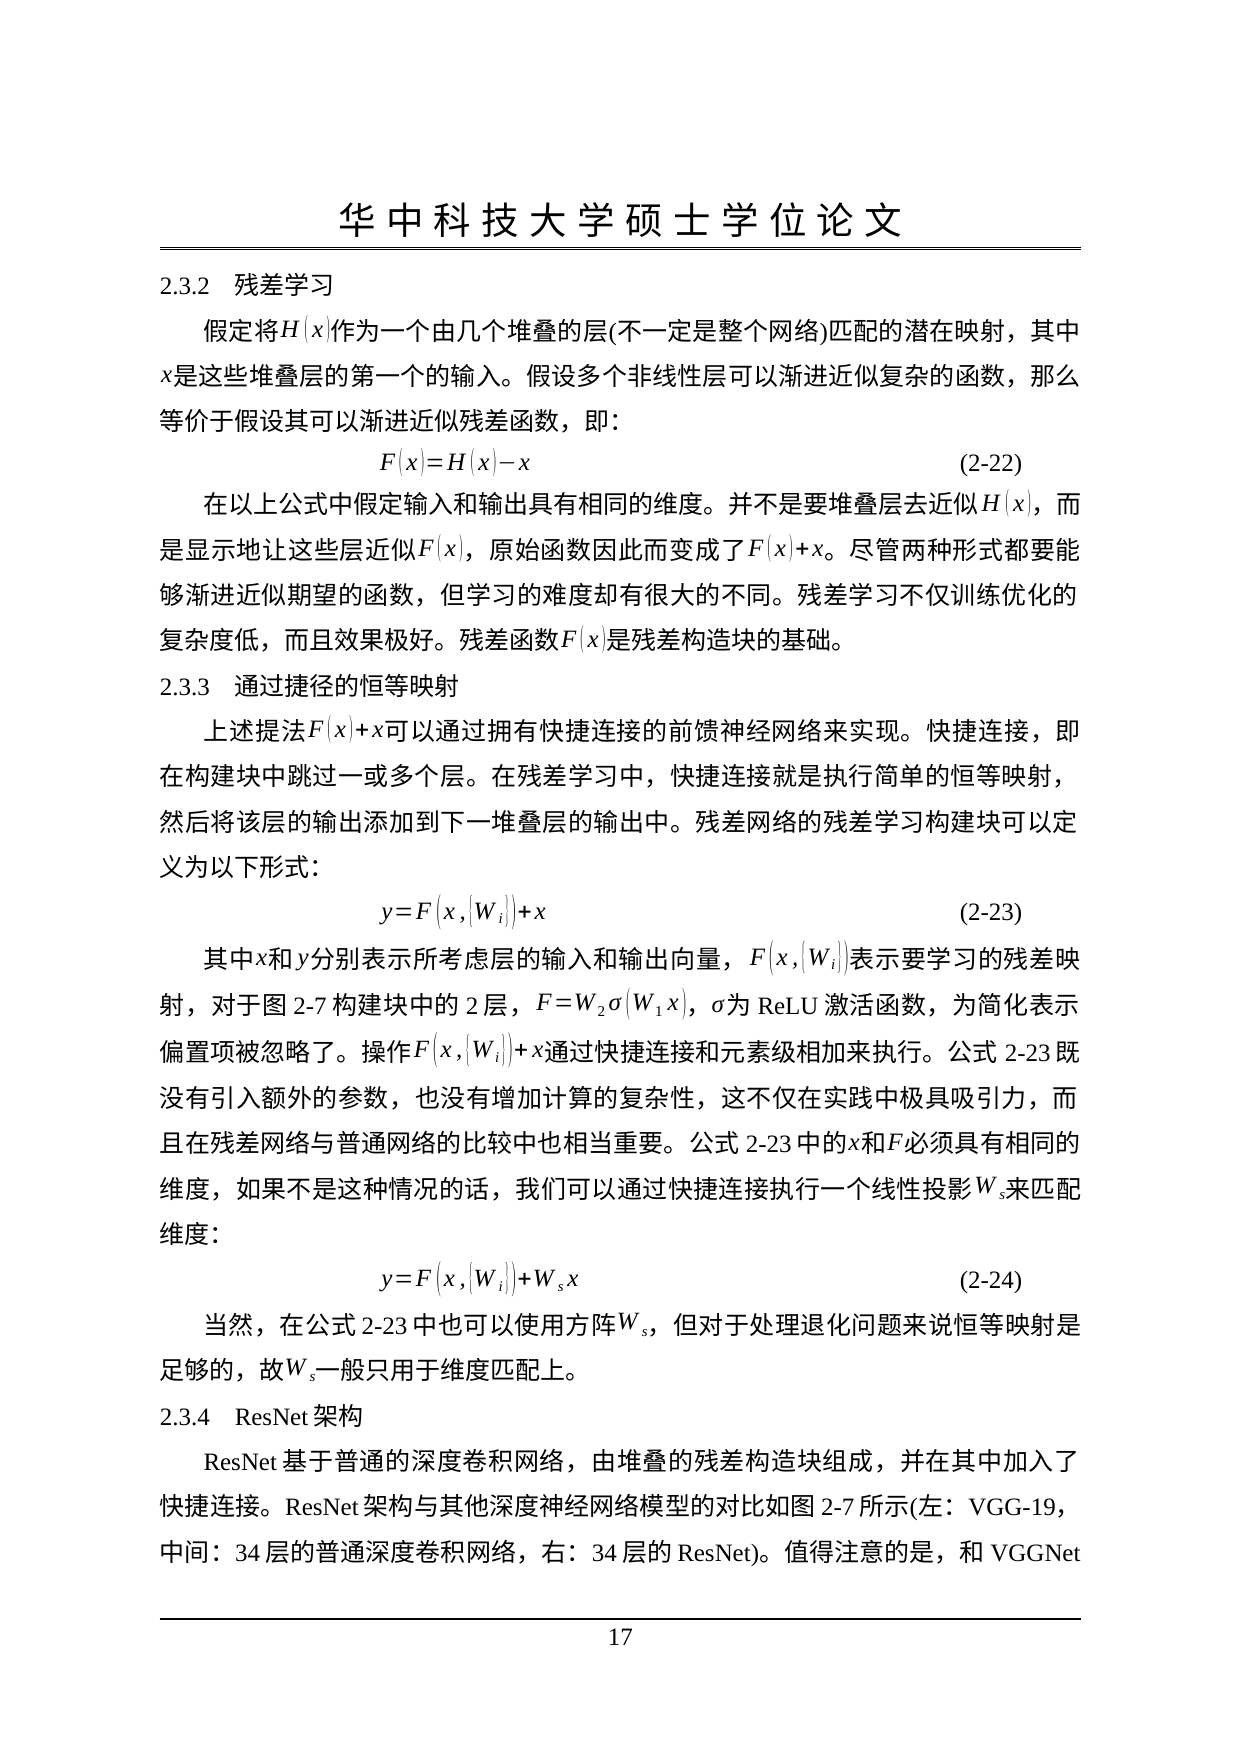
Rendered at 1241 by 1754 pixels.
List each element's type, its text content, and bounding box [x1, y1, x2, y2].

text 在以上公式中假定输入和输出具有相同的维度。并不是要堆叠层去近似，而是显示地让这些层近似，原始函数因此而变成了。尽管两种形式都要能够渐进近似期望的函数，但学习的难度却有很大的不同。残差学习不仅训练优化的复杂度低，而且效果极好。残差函数是残差构造块的基础。 [159, 485, 1081, 657]
text (2-23) [334, 893, 1081, 931]
text 假定将作为一个由几个堆叠的层(不一定是整个网络)匹配的潜在映射，其中是这些堆叠层的第一个的输入。假设多个非线性层可以渐进近似复杂的函数，那么等价于假设其可以渐进近似残差函数，即： [159, 311, 1081, 438]
text (2-22) [334, 447, 1081, 478]
subtitle ResNet架构 [159, 1396, 1081, 1432]
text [159, 1441, 1081, 1568]
text 其中和分别表示所考虑层的输入和输出向量，表示要学习的残差映射，对于图2-7构建块中的2层，，为ReLU激活函数，为简化表示偏置项被忽略了。操作通过快捷连接和元素级相加来执行。公式2-23既没有引入额外的参数，也没有增加计算的复杂性，这不仅在实践中极具吸引力，而且在残差网络与普通网络的比较中也相当重要。公式2-23中的和必须具有相同的维度，如果不是这种情况的话，我们可以通过快捷连接执行一个线性投影来匹配维度： [159, 938, 1081, 1251]
text 当然，在公式2-23中也可以使用方阵，但对于处理退化问题来说恒等映射是足够的，故一般只用于维度匹配上。 [159, 1306, 1081, 1387]
subtitle 通过捷径的恒等映射 [159, 666, 1081, 702]
subtitle 残差学习 [159, 266, 1081, 302]
text 上述提法可以通过拥有快捷连接的前馈神经网络来实现。快捷连接，即在构建块中跳过一或多个层。在残差学习中，快捷连接就是执行简单的恒等映射，然后将该层的输出添加到下一堆叠层的输出中。残差网络的残差学习构建块可以定义为以下形式： [159, 711, 1081, 884]
text (2-24) [334, 1260, 1081, 1298]
